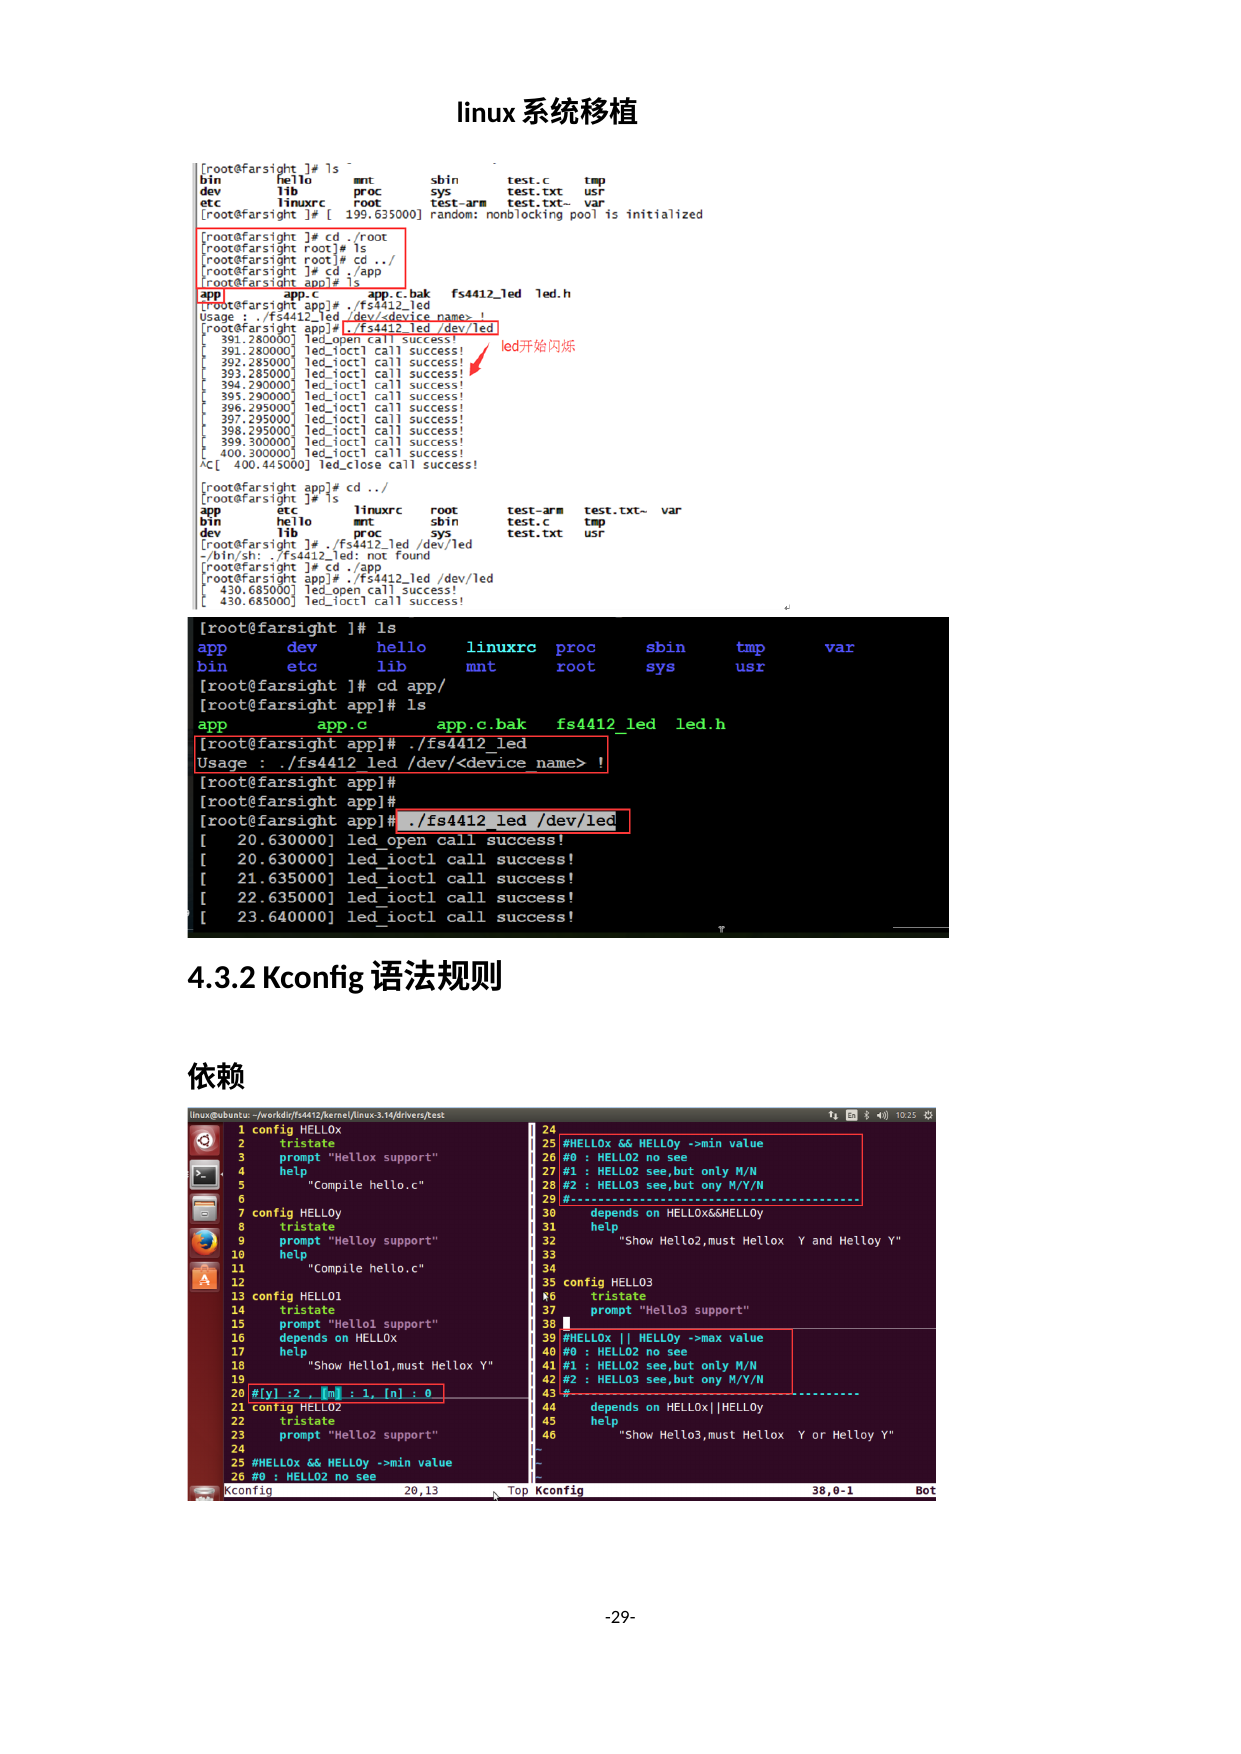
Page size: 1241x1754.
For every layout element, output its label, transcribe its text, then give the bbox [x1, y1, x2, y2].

picture [187, 1107, 936, 1501]
text 依赖 [187, 1042, 1053, 1107]
subtitle Kconfig语法规则 [187, 942, 1053, 1007]
picture [187, 617, 949, 938]
picture [192, 163, 800, 615]
